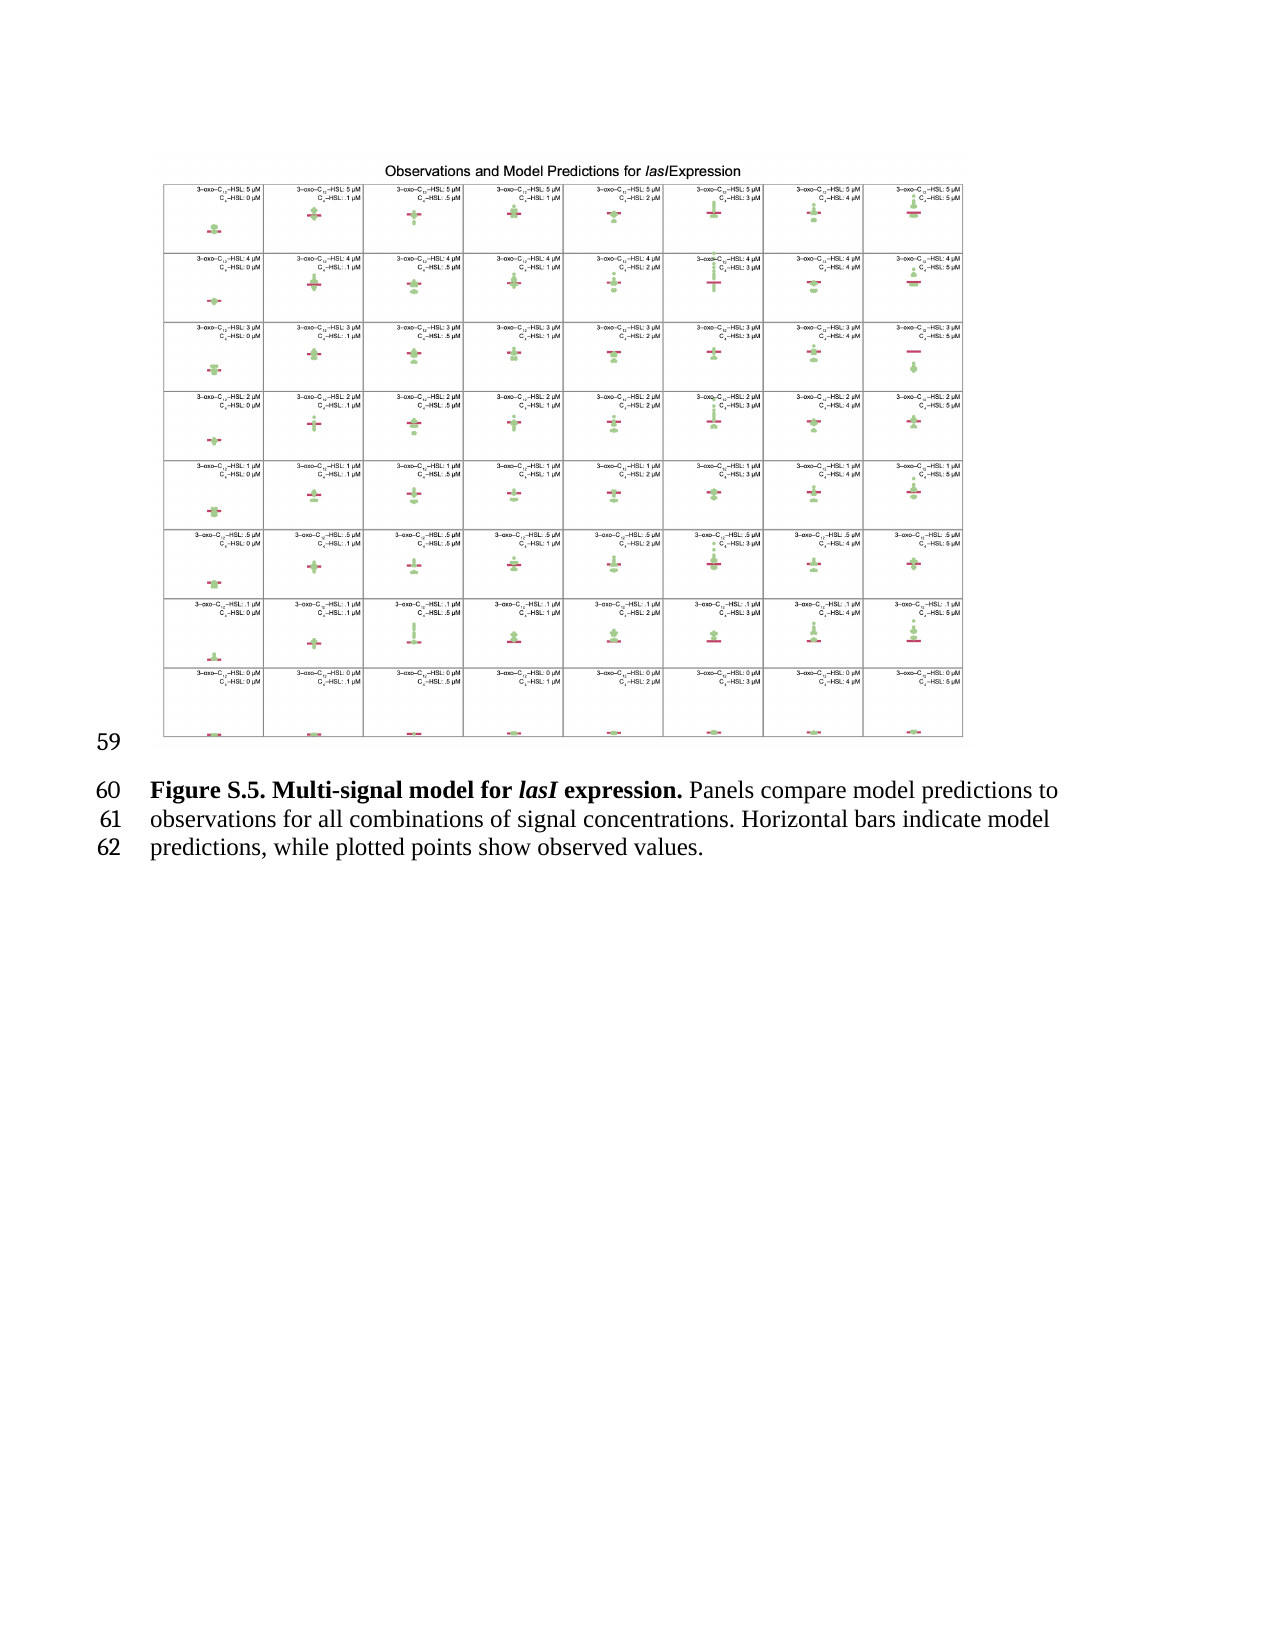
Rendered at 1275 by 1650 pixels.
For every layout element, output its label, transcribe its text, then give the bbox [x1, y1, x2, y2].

text Figure S.5. Multi-signal model for lasI expression. Panels compare model predictions to observations for all combinations of signal concentrations. Horizontal bars indicate model predictions, while plotted points show observed values. [150, 775, 1125, 861]
picture [150, 150, 976, 750]
